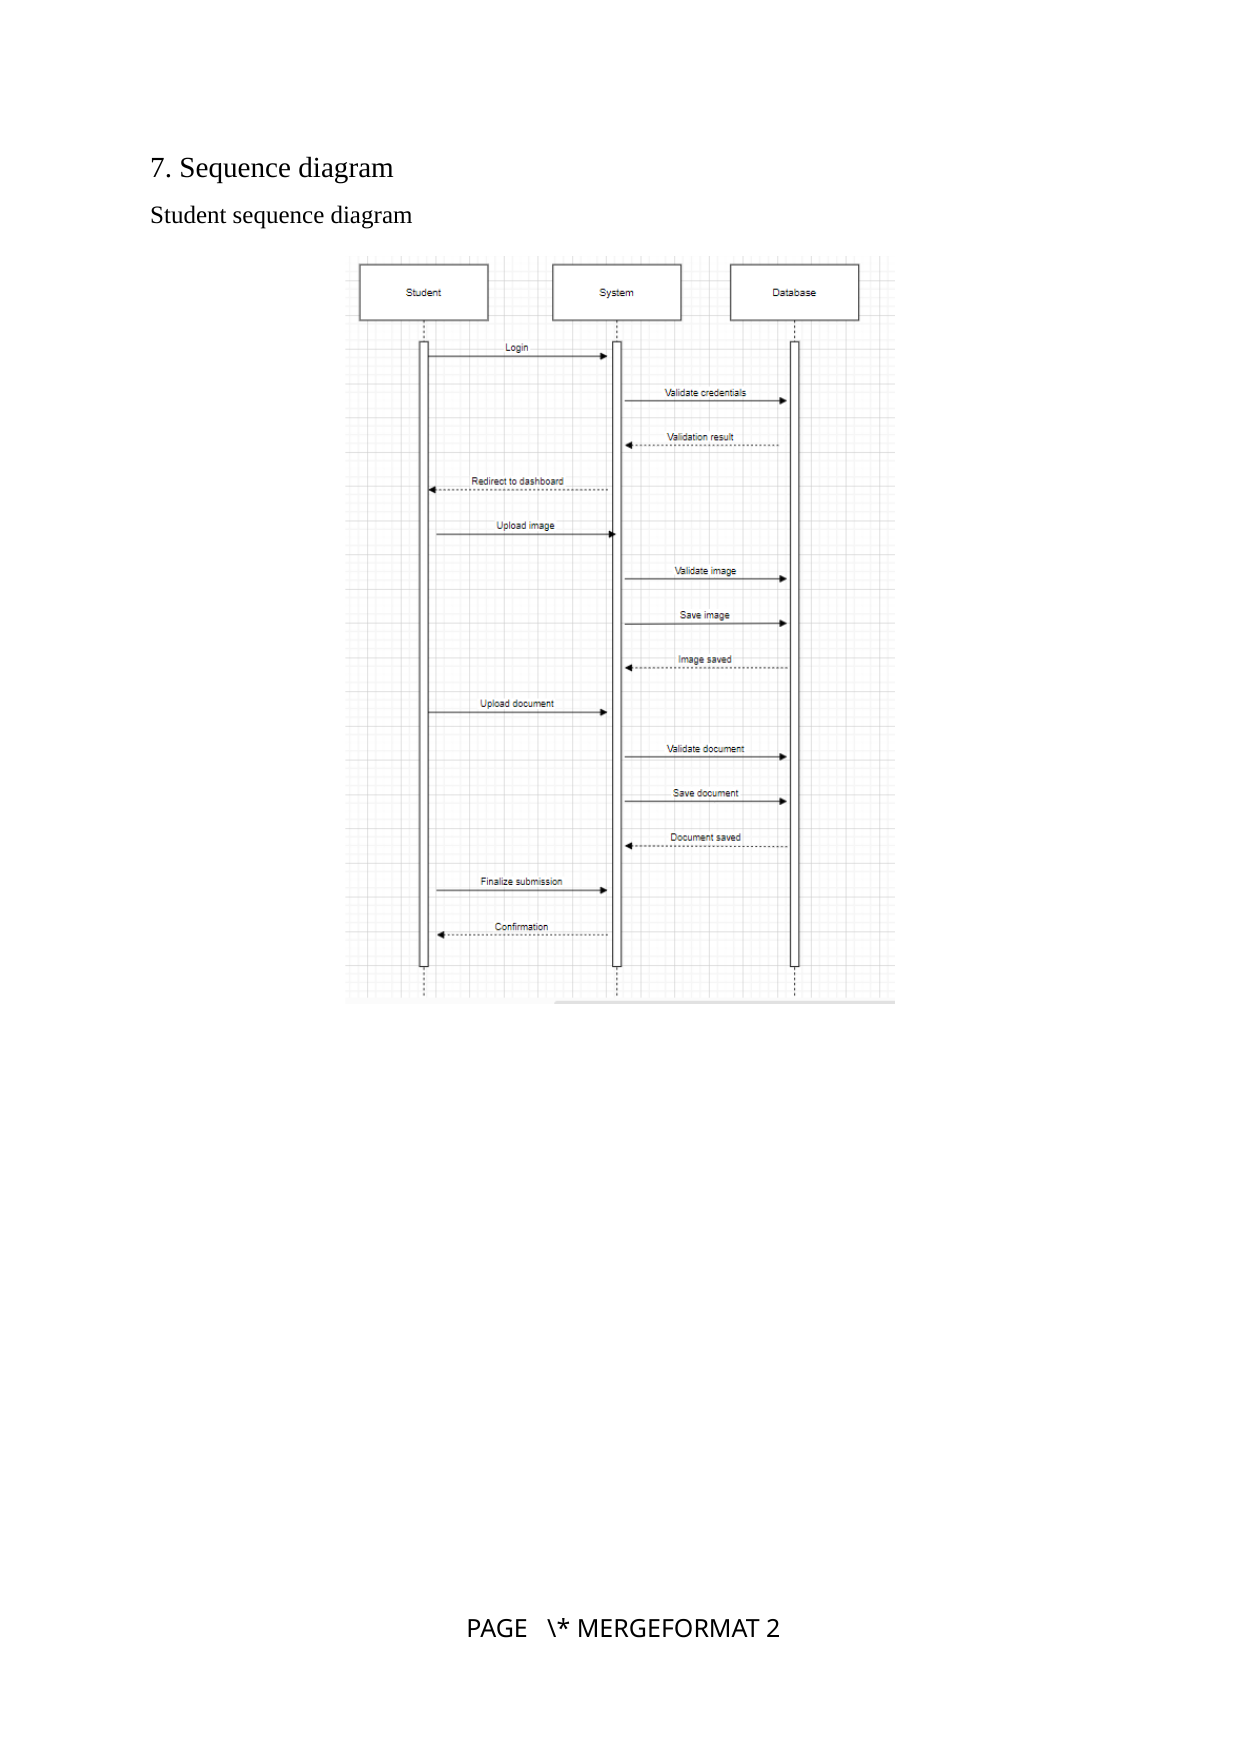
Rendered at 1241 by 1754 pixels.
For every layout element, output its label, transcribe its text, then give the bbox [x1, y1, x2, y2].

picture [345, 256, 895, 1004]
text Student sequence diagram [150, 200, 1090, 229]
text 7. Sequence diagram [150, 150, 1090, 183]
